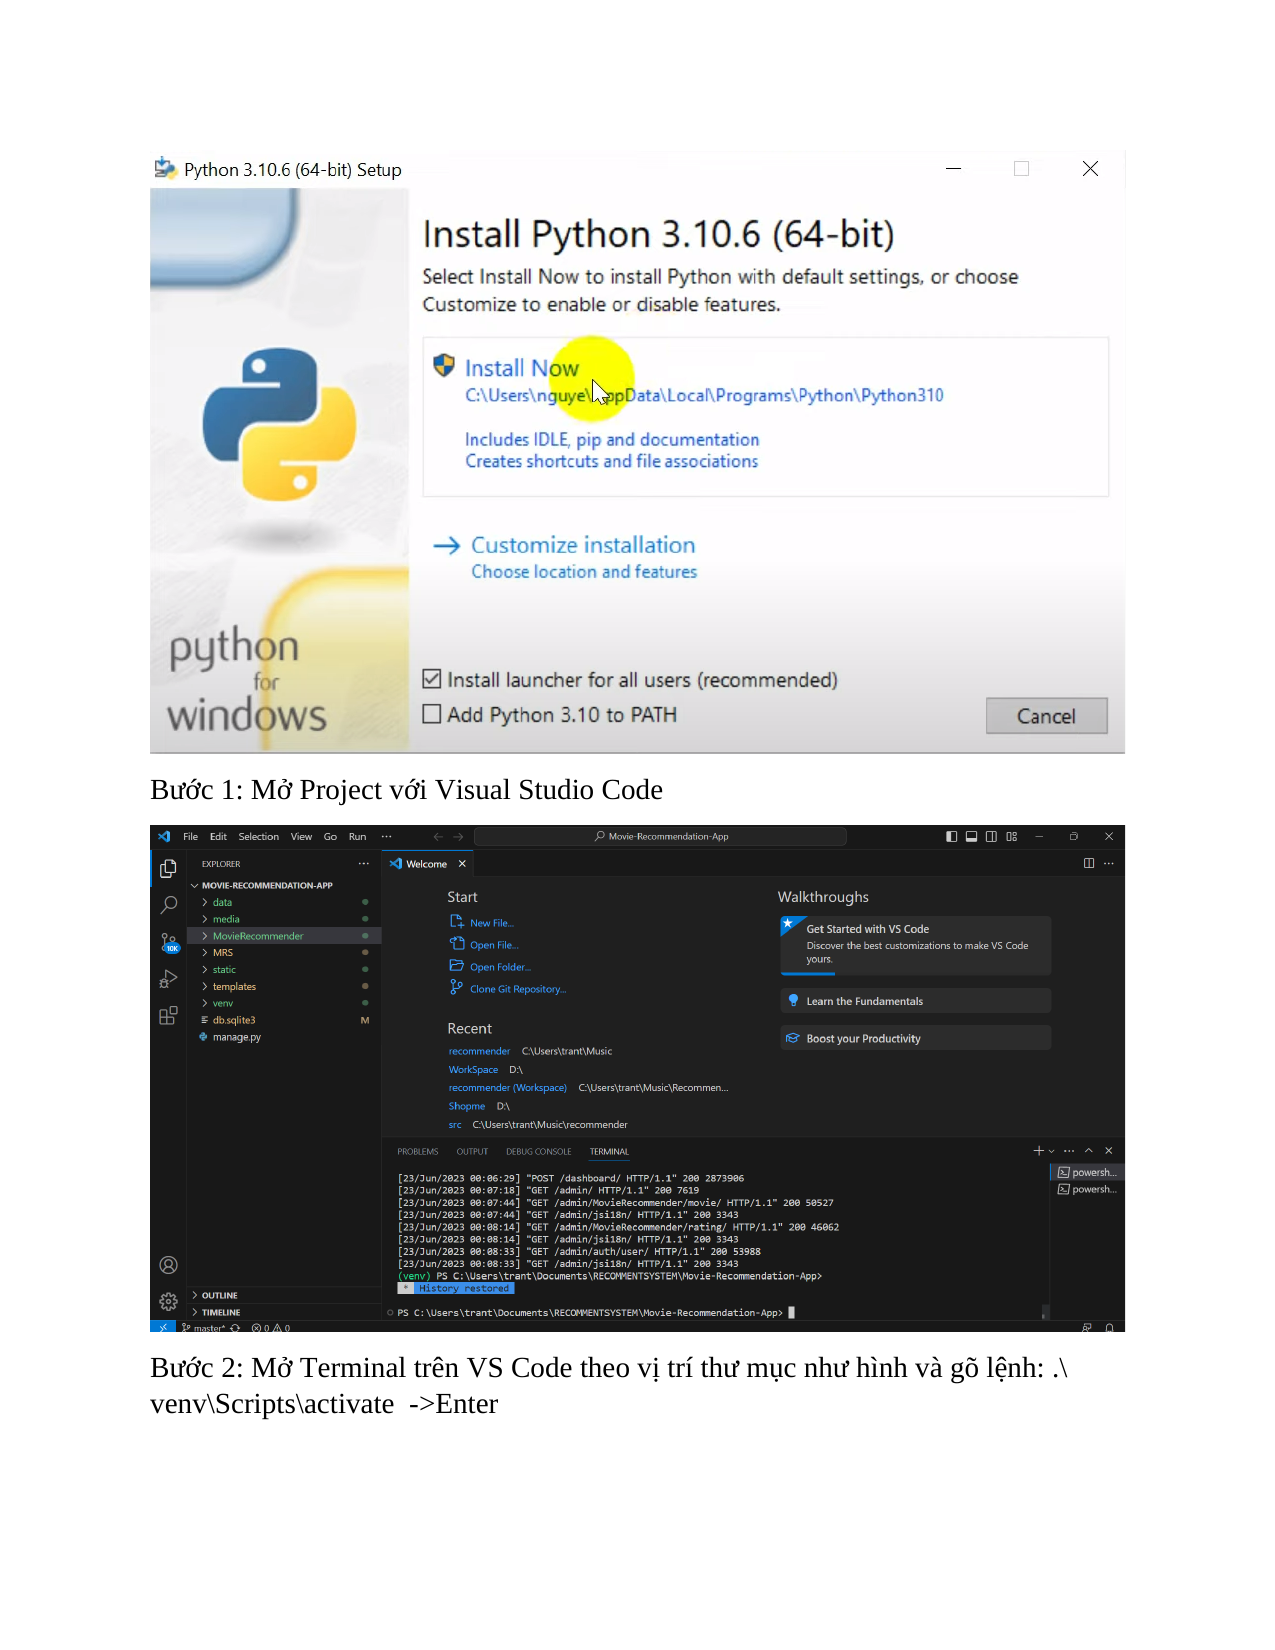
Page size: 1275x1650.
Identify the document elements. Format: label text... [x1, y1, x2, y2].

picture [150, 150, 1125, 754]
text Bước 1: Mở Project với Visual Studio Code [150, 772, 1125, 806]
text Bước 2: Mở Terminal trên VS Code theo vị trí thư mục như hình và gõ lệnh: .\venv\Scripts\activate ->Enter [150, 1350, 1125, 1420]
picture [150, 825, 1125, 1332]
